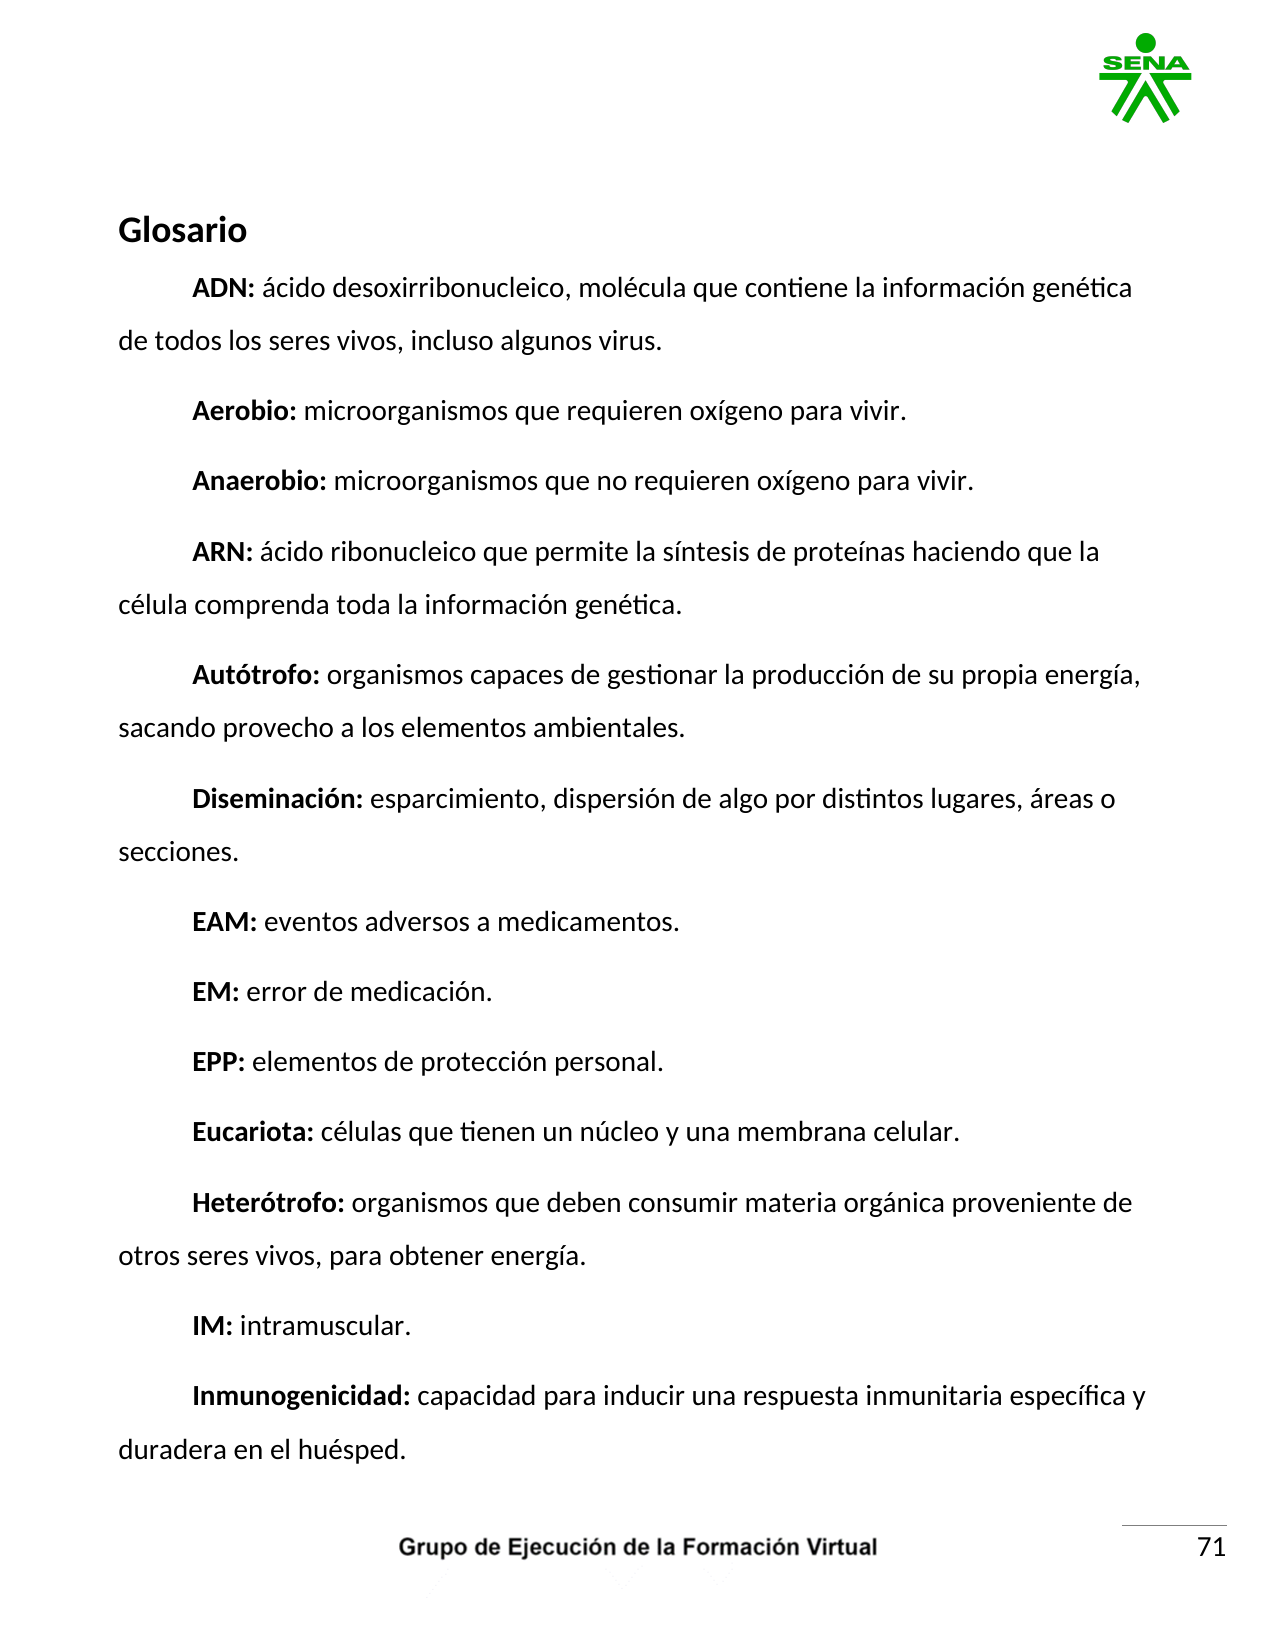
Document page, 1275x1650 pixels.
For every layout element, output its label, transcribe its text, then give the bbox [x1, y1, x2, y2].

text IM: intramuscular. [118, 1307, 1157, 1343]
picture [0, 1486, 1275, 1598]
text ARN: ácido ribonucleico que permite la síntesis de proteínas haciendo que la célula comprenda toda la información genética. [118, 533, 1157, 622]
text Autótrofo: organismos capaces de gestionar la producción de su propia energía, sacando provecho a los elementos ambientales. [118, 656, 1157, 745]
text Diseminación: esparcimiento, dispersión de algo por distintos lugares, áreas o secciones. [118, 780, 1157, 869]
picture [1099, 33, 1192, 123]
text Inmunogenicidad: capacidad para inducir una respuesta inmunitaria específica y duradera en el huésped. [118, 1377, 1157, 1466]
text ADN: ácido desoxirribonucleico, molécula que contiene la información genética de todos los seres vivos, incluso algunos virus. [118, 269, 1157, 358]
text Eucariota: células que tienen un núcleo y una membrana celular. [118, 1113, 1157, 1149]
text EPP: elementos de protección personal. [118, 1043, 1157, 1079]
text EM: error de medicación. [118, 973, 1157, 1009]
text Heterótrofo: organismos que deben consumir materia orgánica proveniente de otros seres vivos, para obtener energía. [118, 1184, 1157, 1273]
text Glosario [118, 206, 1157, 252]
text EAM: eventos adversos a medicamentos. [118, 903, 1157, 939]
text Aerobio: microorganismos que requieren oxígeno para vivir. [118, 392, 1157, 428]
text Anaerobio: microorganismos que no requieren oxígeno para vivir. [118, 462, 1157, 498]
